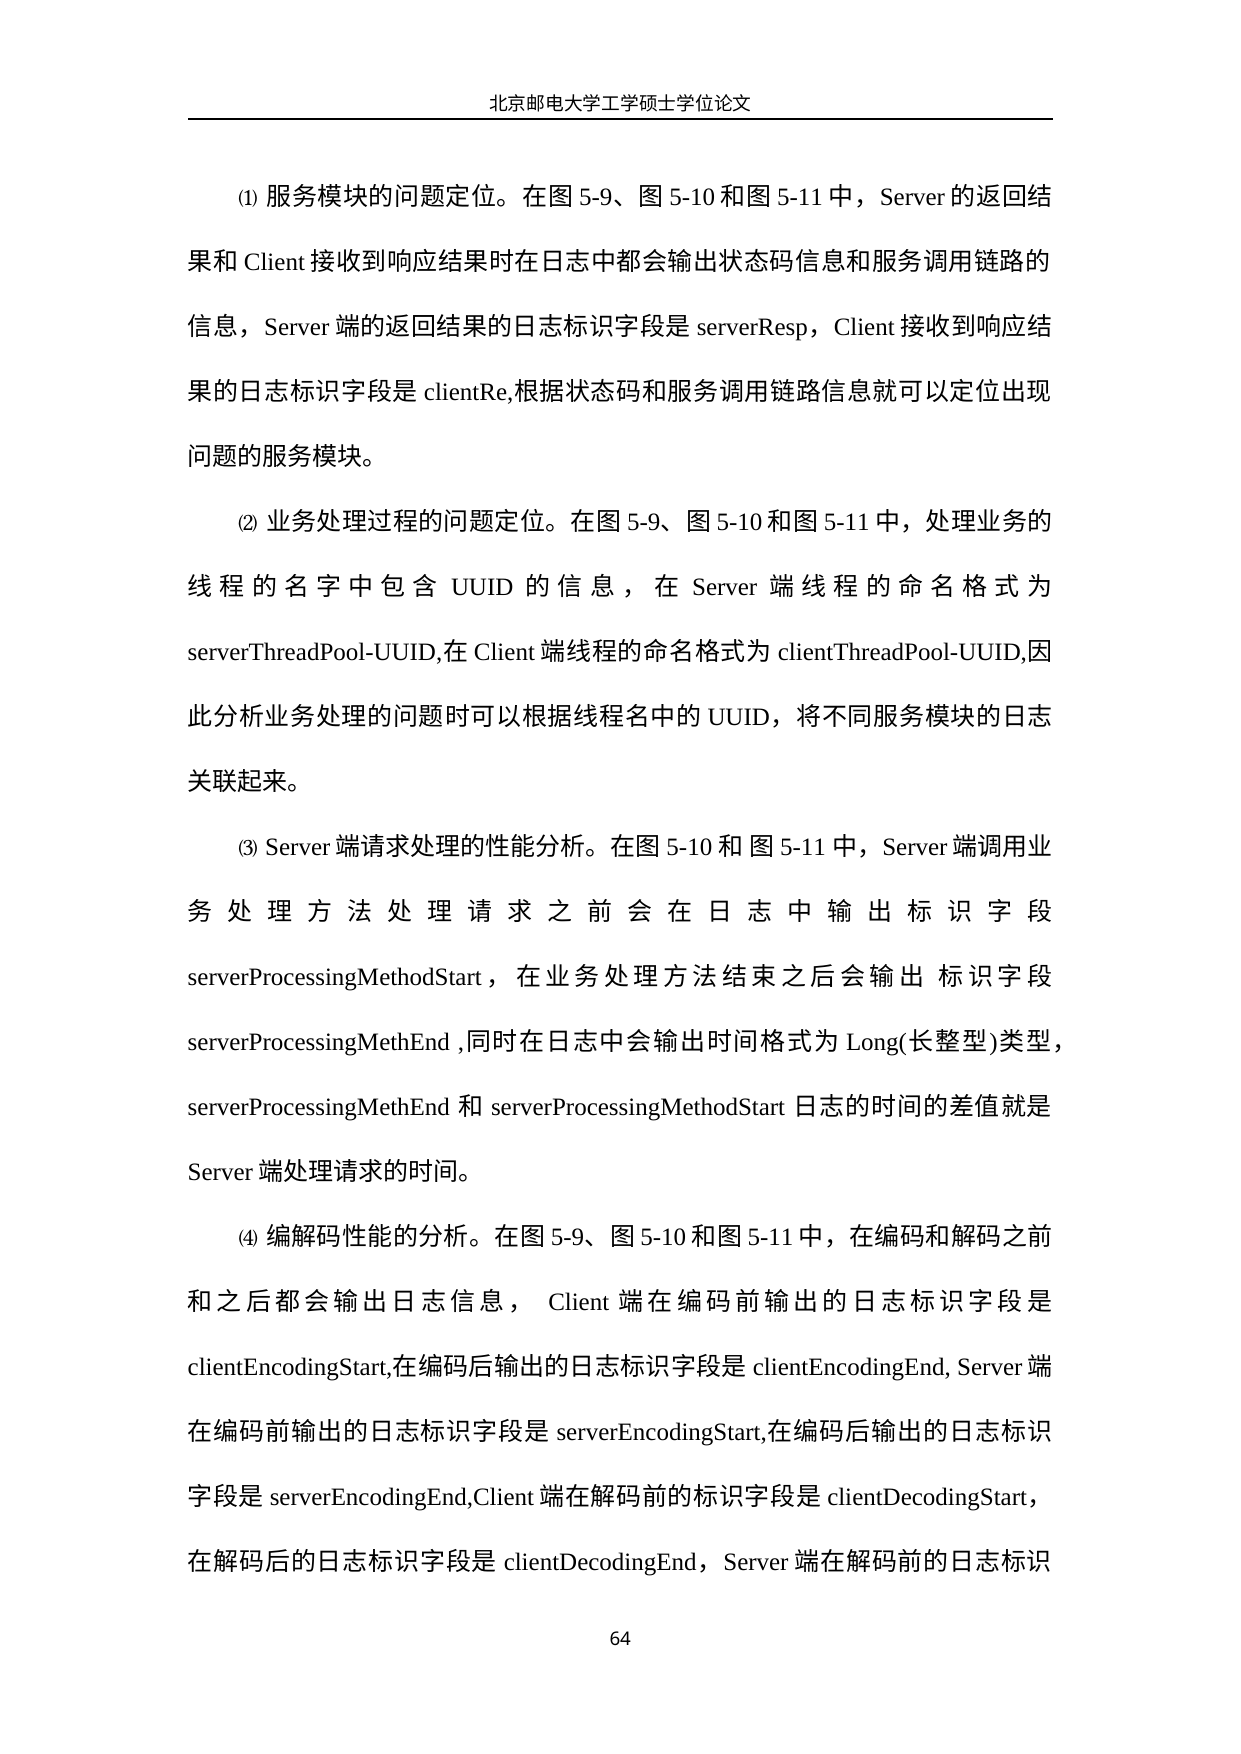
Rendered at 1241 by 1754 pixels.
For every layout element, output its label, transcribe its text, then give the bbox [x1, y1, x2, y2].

text ⑶ Server端请求处理的性能分析。在图5-10 和 图 5-11 中，Server端调用业务处理方法处理请求之前会在日志中输出标识字段serverProcessingMethodStart，在业务处理方法结束之后会输出 标识字段serverProcessingMethEnd ,同时在日志中会输出时间格式为Long(长整型)类型，serverProcessingMethEnd 和 serverProcessingMethodStart 日志的时间的差值就是Server端处理请求的时间。 [187, 812, 1053, 1202]
text ⑴ 服务模块的问题定位。在图5-9、图5-10和图5-11中，Server的返回结果和Client接收到响应结果时在日志中都会输出状态码信息和服务调用链路的信息，Server端的返回结果的日志标识字段是serverResp，Client接收到响应结果的日志标识字段是clientRe,根据状态码和服务调用链路信息就可以定位出现问题的服务模块。 [187, 162, 1053, 487]
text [187, 1202, 1053, 1592]
text ⑵ 业务处理过程的问题定位。在图5-9、图5-10和图5-11中，处理业务的线程的名字中包含UUID的信息，在Server端线程的命名格式为serverThreadPool-UUID,在Client端线程的命名格式为clientThreadPool-UUID,因此分析业务处理的问题时可以根据线程名中的UUID，将不同服务模块的日志关联起来。 [187, 487, 1053, 812]
